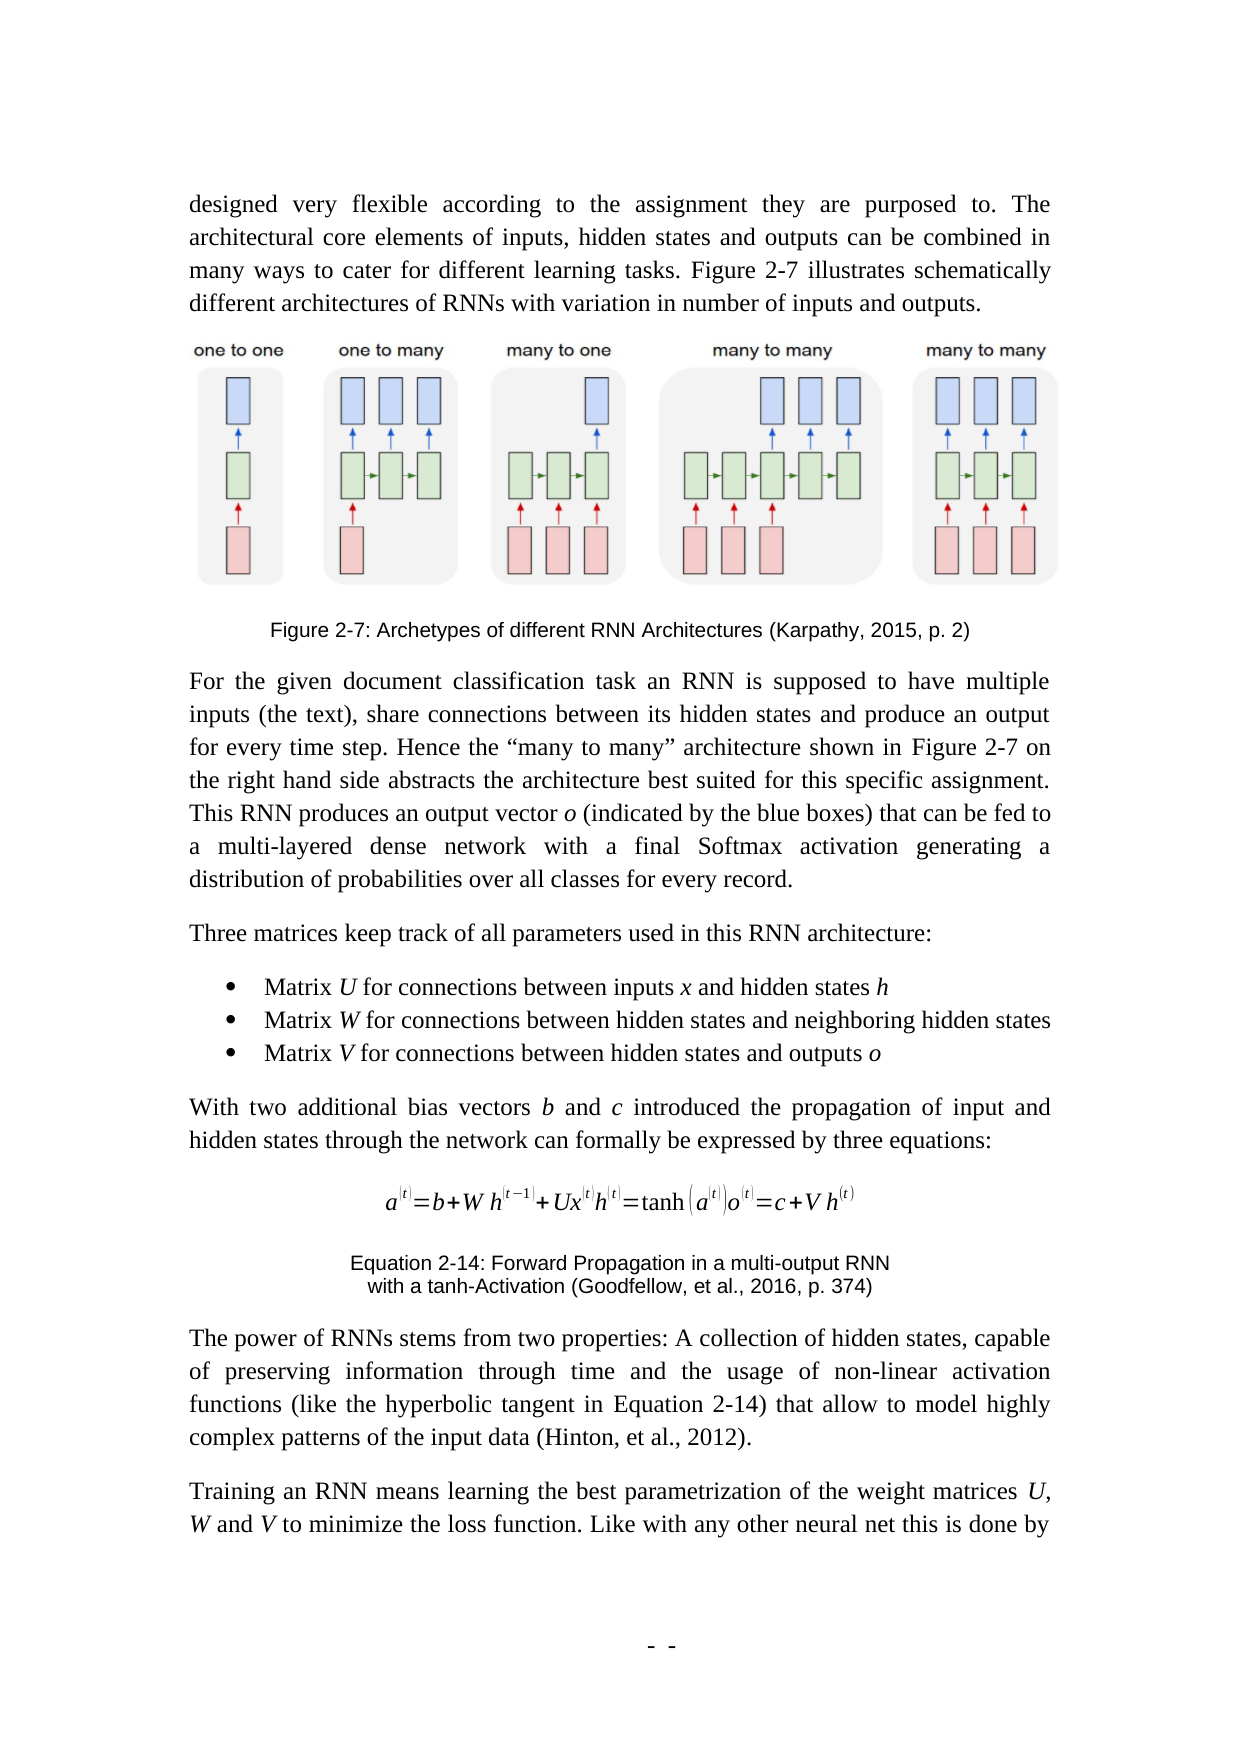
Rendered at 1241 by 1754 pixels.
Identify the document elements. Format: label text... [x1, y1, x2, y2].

text Equation 2-14: Forward Propagation in a multi-output RNN with a tanh-Activation [189, 1250, 1051, 1298]
list Matrix W for connections between hidden states and neighboring hidden states [226, 1005, 1051, 1034]
text The power of RNNs stems from two properties: A collection of hidden states, capable of preserving information through time and the usage of non-linear activation functions (like the hyperbolic tangent in Equation 2-14) that allow to model highly complex patterns of the input data . [189, 1323, 1051, 1451]
text Three matrices keep track of all parameters used in this RNN architecture: [189, 918, 1051, 947]
picture [188, 341, 1065, 589]
list Matrix U for connections between inputs x and hidden states h [226, 972, 1051, 1001]
text With two additional bias vectors b and c introduced the propagation of input and hidden states through the network can formally be expressed by three equations: [189, 1092, 1051, 1154]
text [189, 1476, 1051, 1538]
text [189, 189, 1051, 317]
list Matrix V for connections between hidden states and outputs o [226, 1038, 1051, 1067]
text Figure 2-5: Archetypes of different RNN Architectures [189, 617, 1051, 641]
